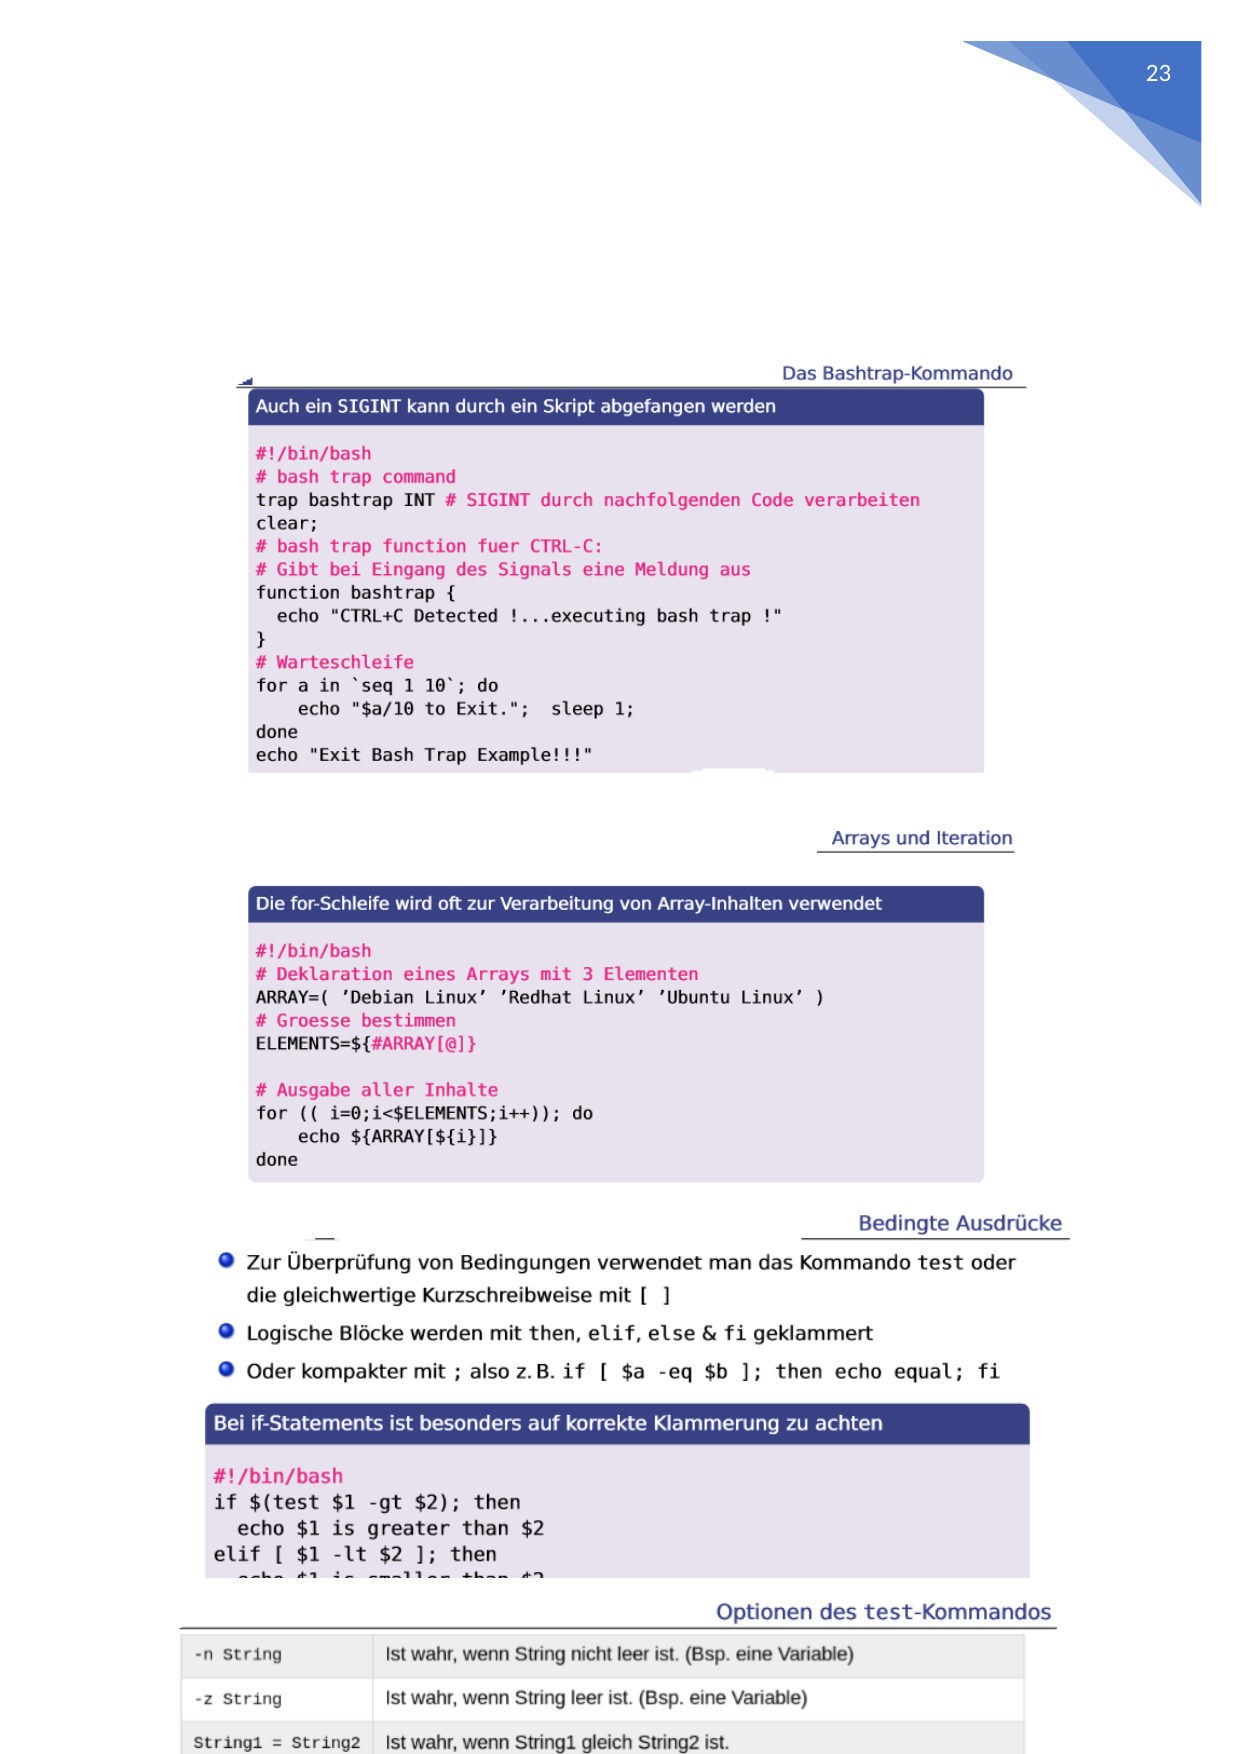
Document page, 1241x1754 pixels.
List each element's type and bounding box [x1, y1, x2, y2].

picture [147, 345, 1076, 1754]
picture [962, 41, 1202, 207]
